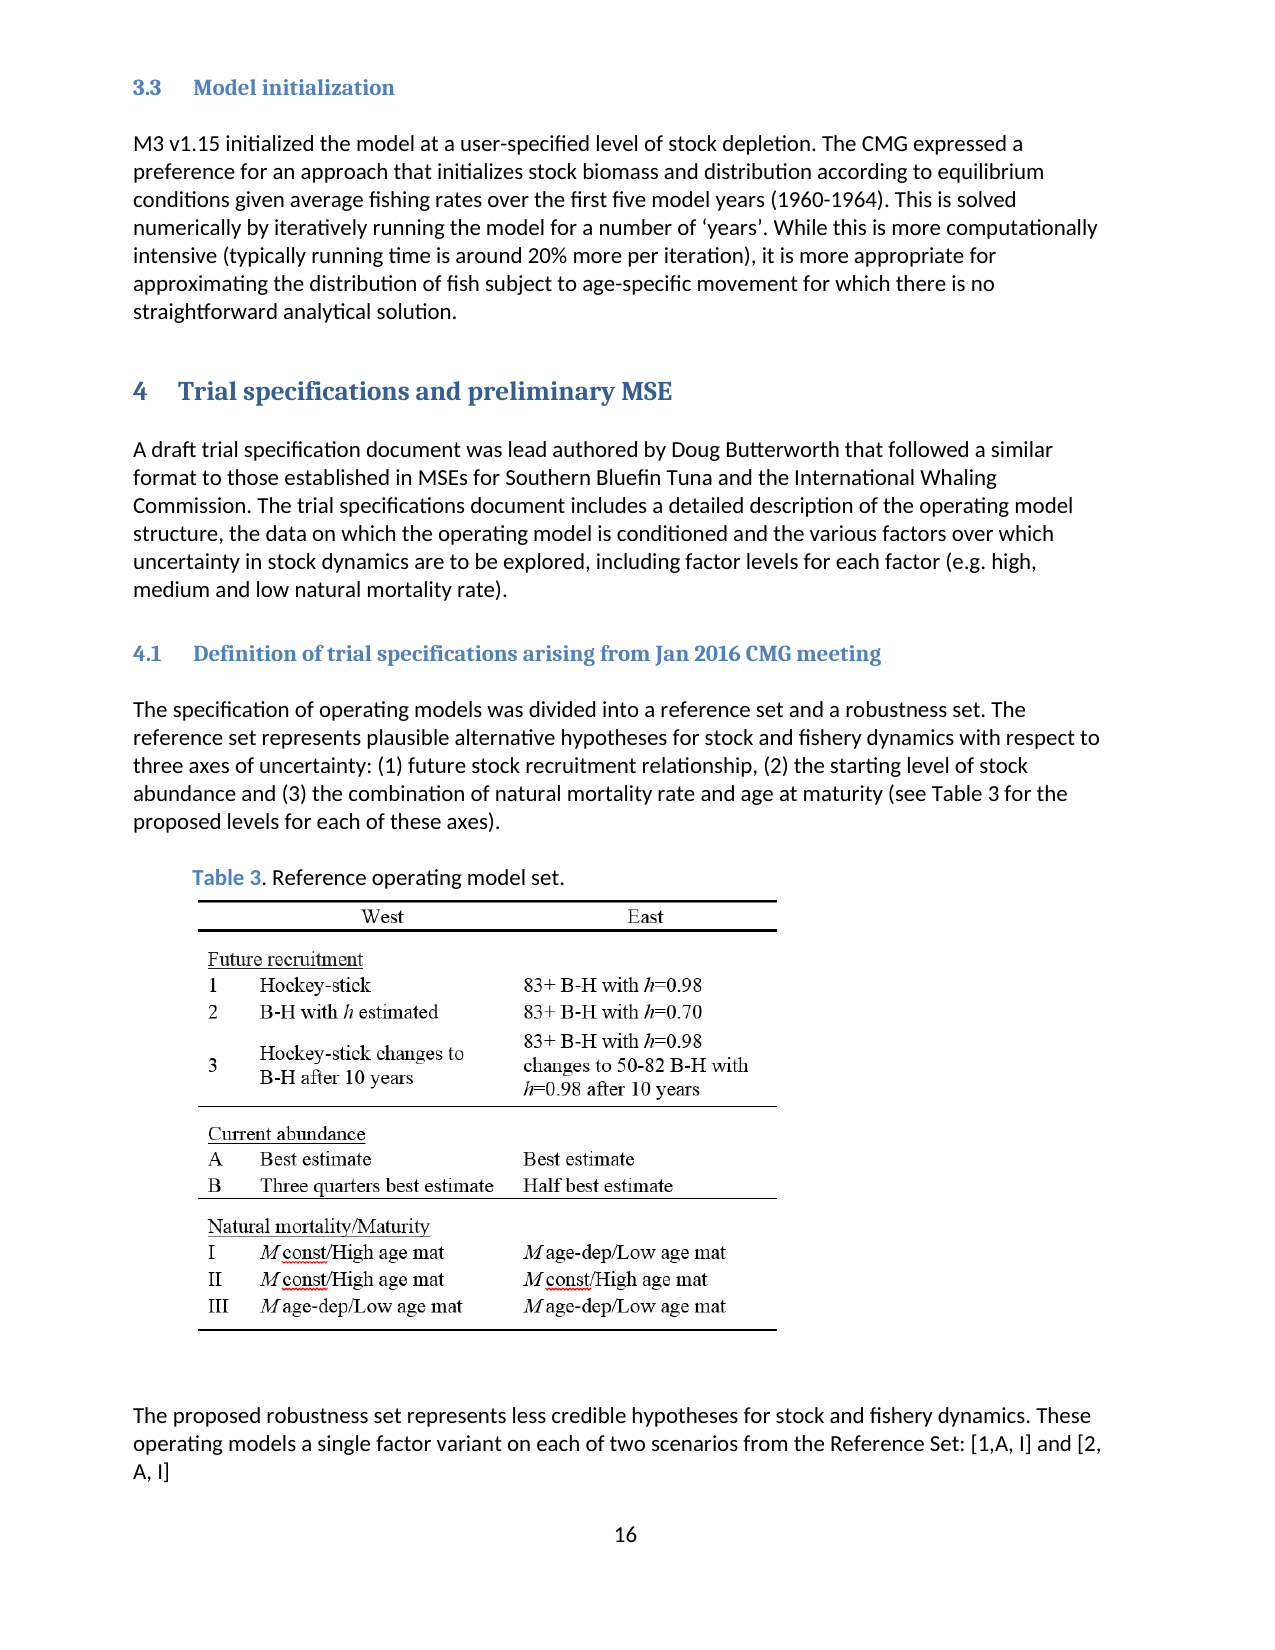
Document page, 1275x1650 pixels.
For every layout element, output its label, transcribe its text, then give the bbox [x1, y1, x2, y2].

text The proposed robustness set represents less credible hypotheses for stock and fishery dynamics. These operating models a single factor variant on each of two scenarios from the Reference Set: [1,A, I] and [2, A, I] [133, 1401, 1118, 1485]
subtitle Definition of trial specifications arising from Jan 2016 CMG meeting [133, 640, 1118, 667]
text A draft trial specification document was lead authored by Doug Butterworth that followed a similar format to those established in MSEs for Southern Bluefin Tuna and the International Whaling Commission. The trial specifications document includes a detailed description of the operating model structure, the data on which the operating model is conditioned and the various factors over which uncertainty in stock dynamics are to be explored, including factor levels for each factor (e.g. high, medium and low natural mortality rate). [133, 435, 1118, 603]
subtitle Model initialization [133, 75, 1118, 101]
text M3 v1.15 initialized the model at a user-specified level of stock depletion. The CMG expressed a preference for an approach that initializes stock biomass and distribution according to equilibrium conditions given average fishing rates over the first five model years (1960-1964). This is solved numerically by iteratively running the model for a number of ‘years’. While this is more computationally intensive (typically running time is around 20% more per iteration), it is more appropriate for approximating the distribution of fish subject to age-specific movement for which there is no straightforward analytical solution. [133, 129, 1118, 326]
text The specification of operating models was divided into a reference set and a robustness set. The reference set represents plausible alternative hypotheses for stock and fishery dynamics with respect to three axes of uncertainty: (1) future stock recruitment relationship, (2) the starting level of stock abundance and (3) the combination of natural mortality rate and age at maturity (see Table 3 for the proposed levels for each of these axes). [133, 695, 1118, 835]
text Table 3. Reference operating model set. [192, 863, 1118, 891]
subtitle Trial specifications and preliminary MSE [133, 376, 1118, 407]
picture [192, 890, 786, 1345]
